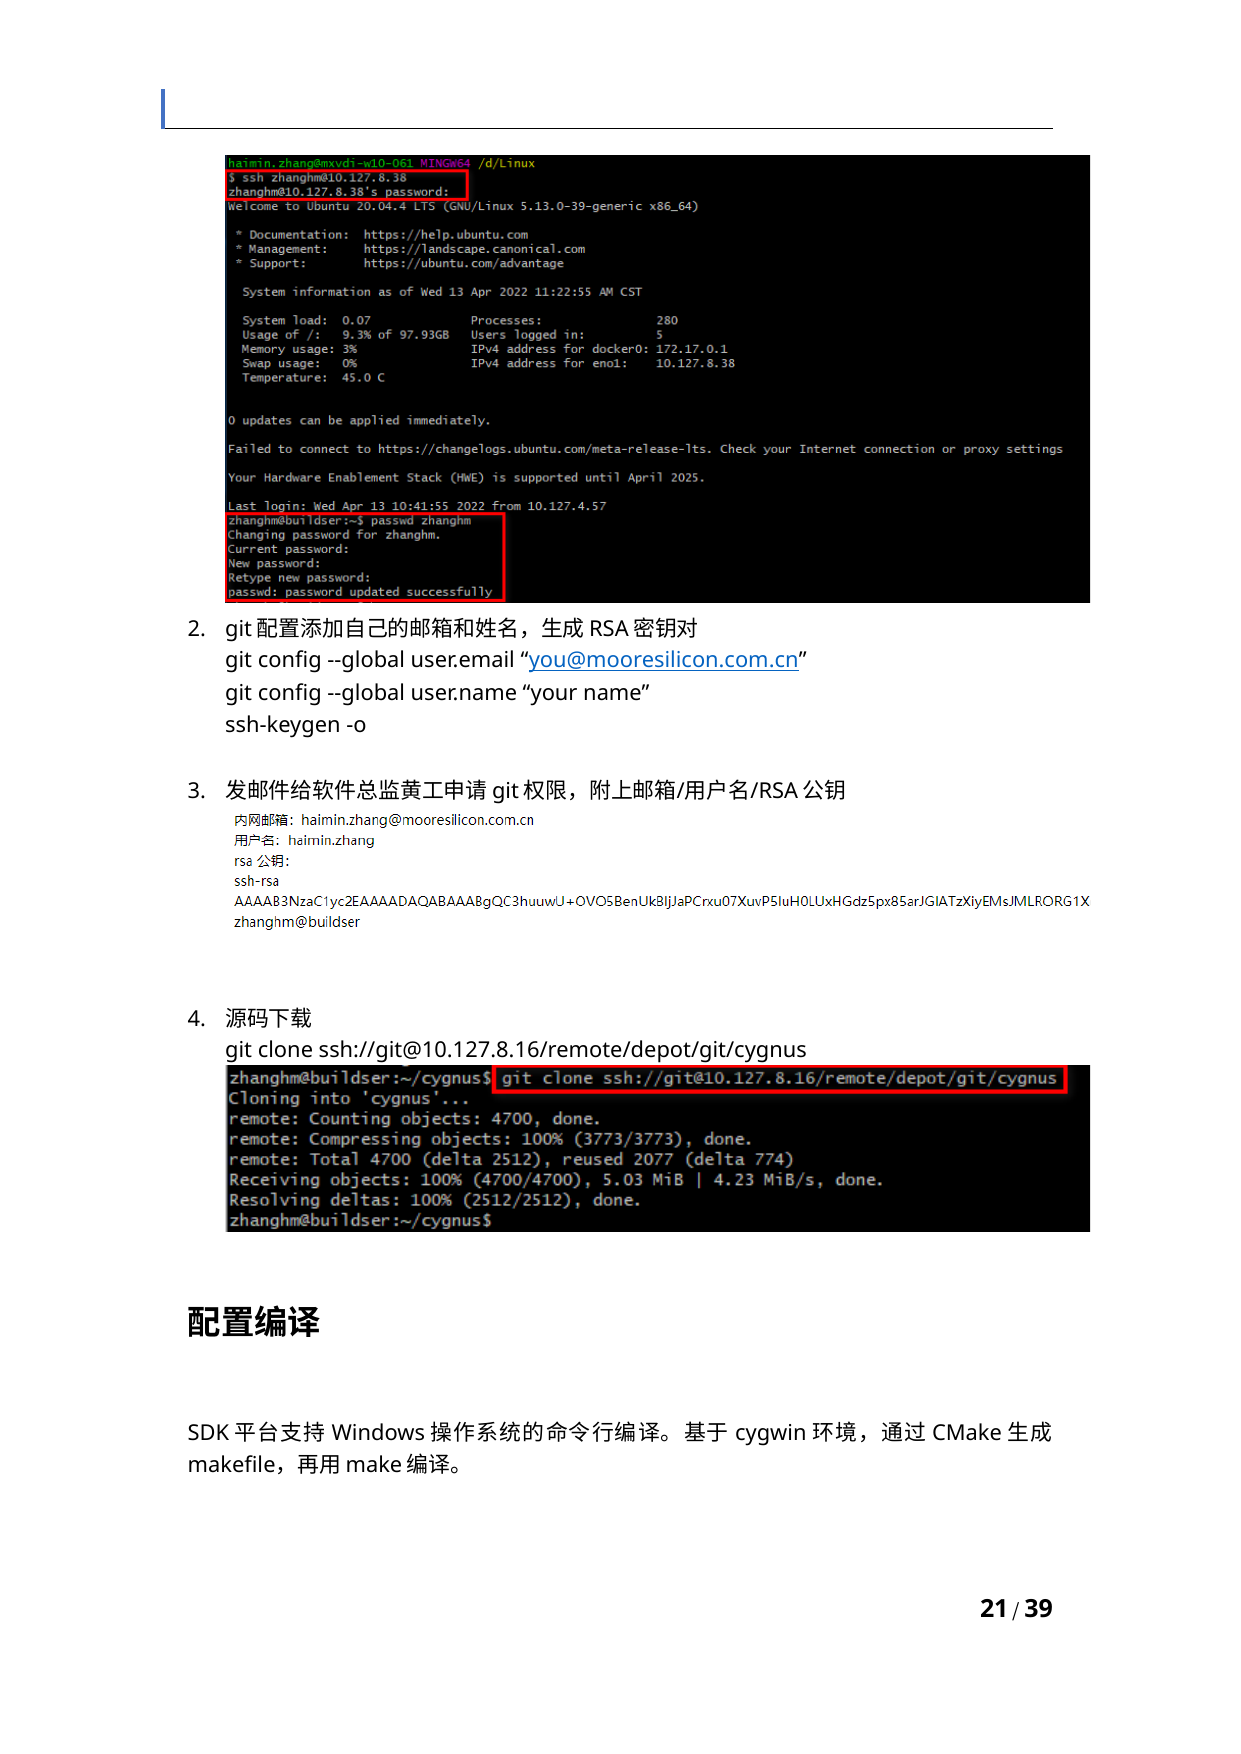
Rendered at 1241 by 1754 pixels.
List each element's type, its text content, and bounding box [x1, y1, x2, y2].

list git config --global user.email “you@mooresilicon.com.cn” [225, 643, 1053, 676]
subtitle 配置编译 [187, 1288, 1053, 1353]
list 发邮件给软件总监黄工申请git权限，附上邮箱/用户名/RSA公钥 [187, 773, 1053, 806]
picture [225, 1065, 1091, 1232]
picture [225, 155, 1091, 603]
list git配置添加自己的邮箱和姓名，生成RSA密钥对 [187, 611, 1053, 643]
list ssh-keygen -o [225, 708, 1053, 741]
picture [225, 805, 1091, 938]
list git config --global user.name “your name” [225, 676, 1053, 708]
text SDK平台支持Windows操作系统的命令行编译。基于cygwin环境，通过CMake生成makefile，再用make编译。 [187, 1415, 1053, 1480]
list git clone ssh://git@10.127.8.16/remote/depot/git/cygnus [225, 1033, 1053, 1065]
list 源码下载 [187, 1001, 1053, 1033]
